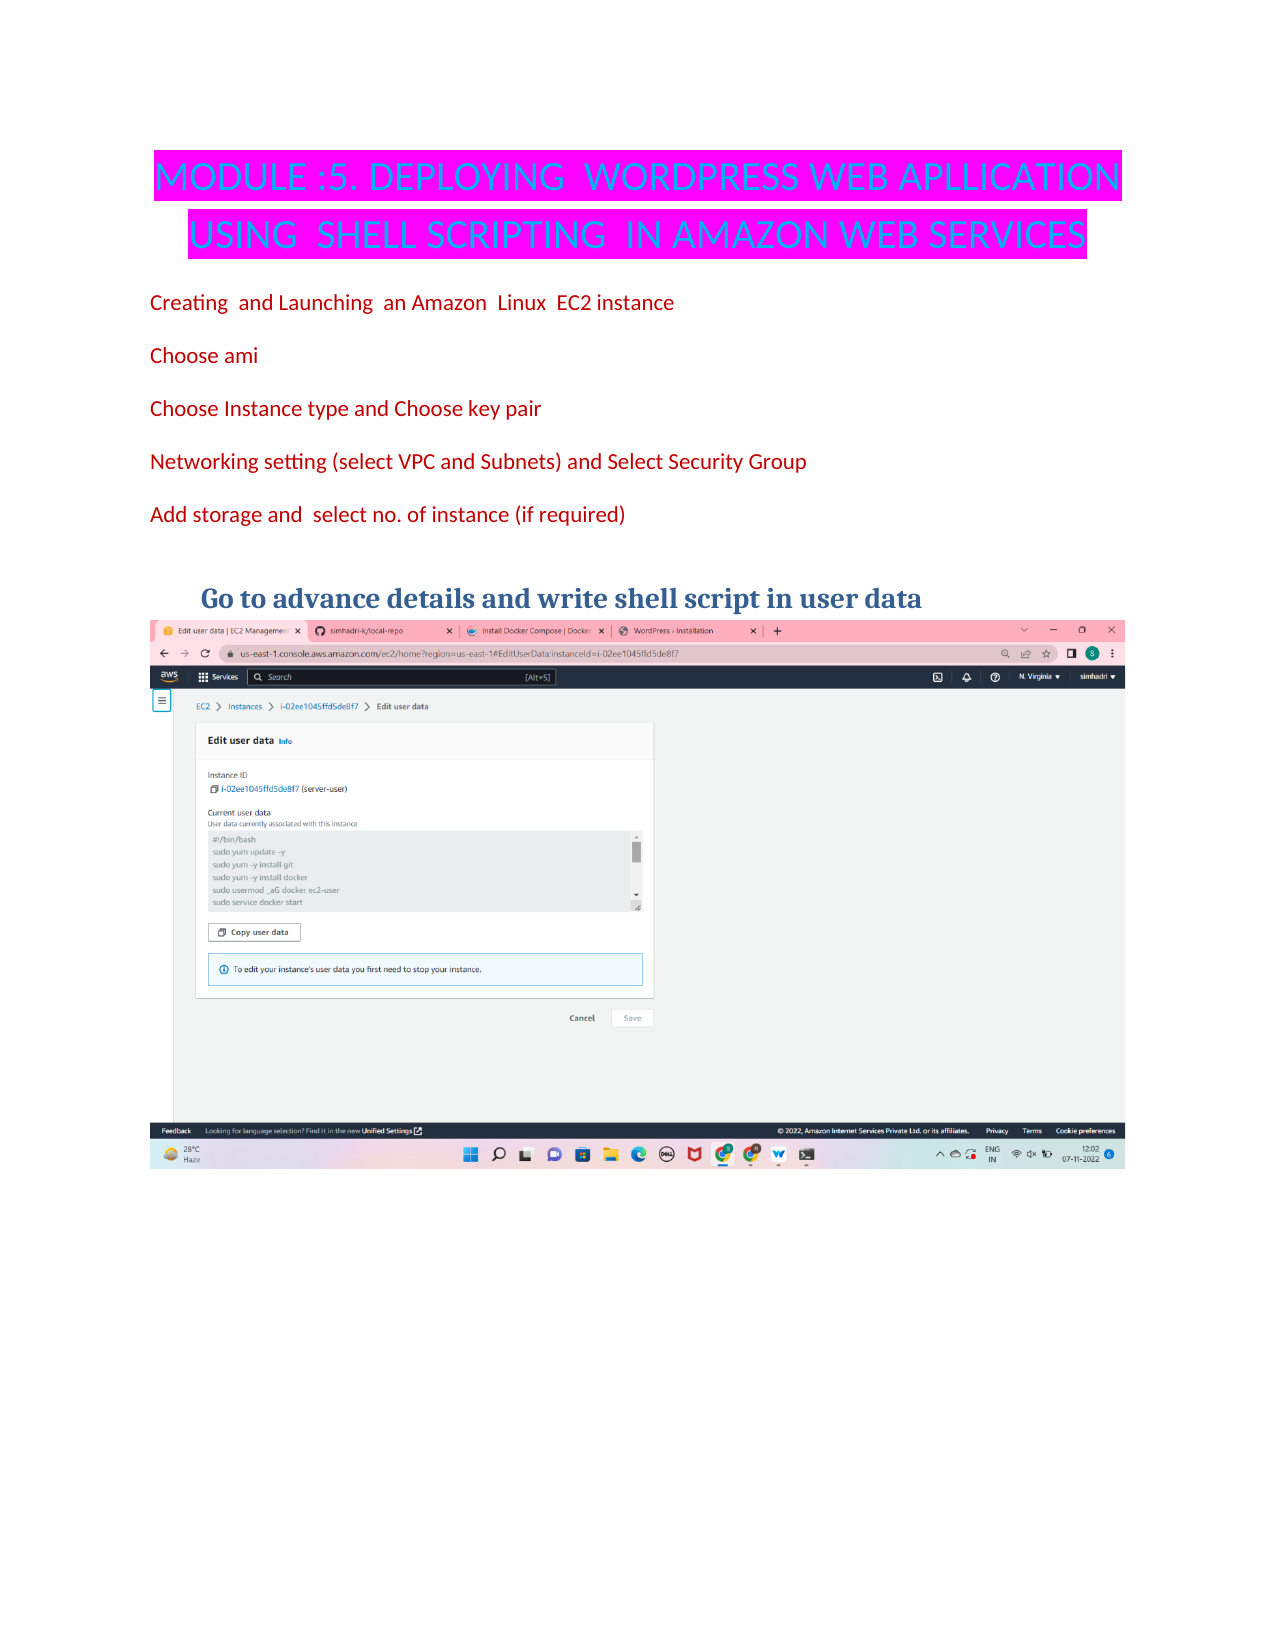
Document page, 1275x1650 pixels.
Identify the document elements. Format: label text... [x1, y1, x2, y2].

text MODULE :5. DEPLOYING WORDPRESS WEB APLLICATION USING SHELL SCRIPTING IN AMAZON WEB SERVICES [150, 150, 1125, 259]
text Add storage and select no. of instance (if required) [150, 500, 1125, 528]
text Creating and Launching an Amazon Linux EC2 instance [150, 288, 1125, 316]
subtitle Go to advance details and write shell script in user data [150, 582, 1125, 616]
text Choose ami [150, 341, 1125, 369]
text Choose Instance type and Choose key pair [150, 394, 1125, 422]
picture [150, 620, 1125, 1169]
text Networking setting (select VPC and Subnets) and Select Security Group [150, 447, 1125, 475]
